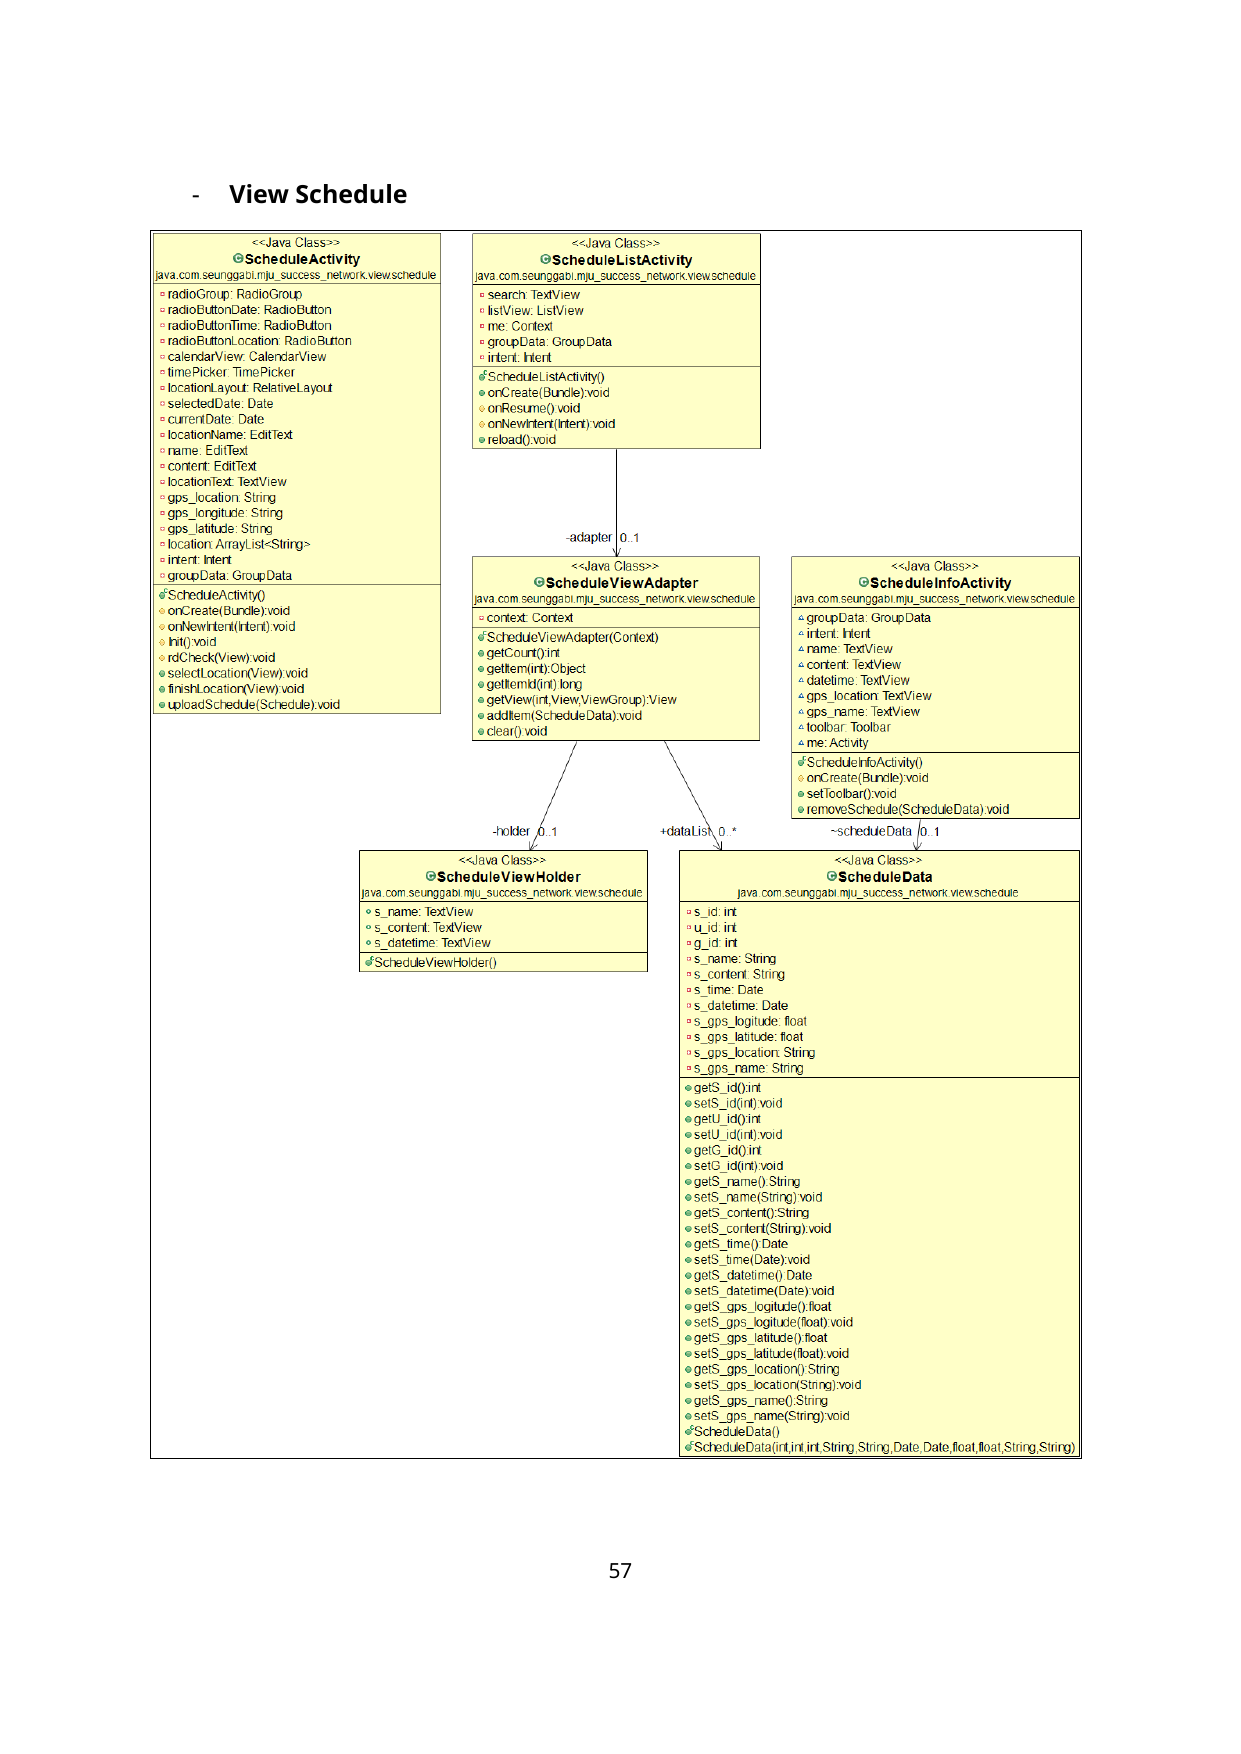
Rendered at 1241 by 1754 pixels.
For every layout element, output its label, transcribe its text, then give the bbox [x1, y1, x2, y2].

picture [151, 231, 1081, 1458]
list View Schedule [192, 177, 1090, 211]
